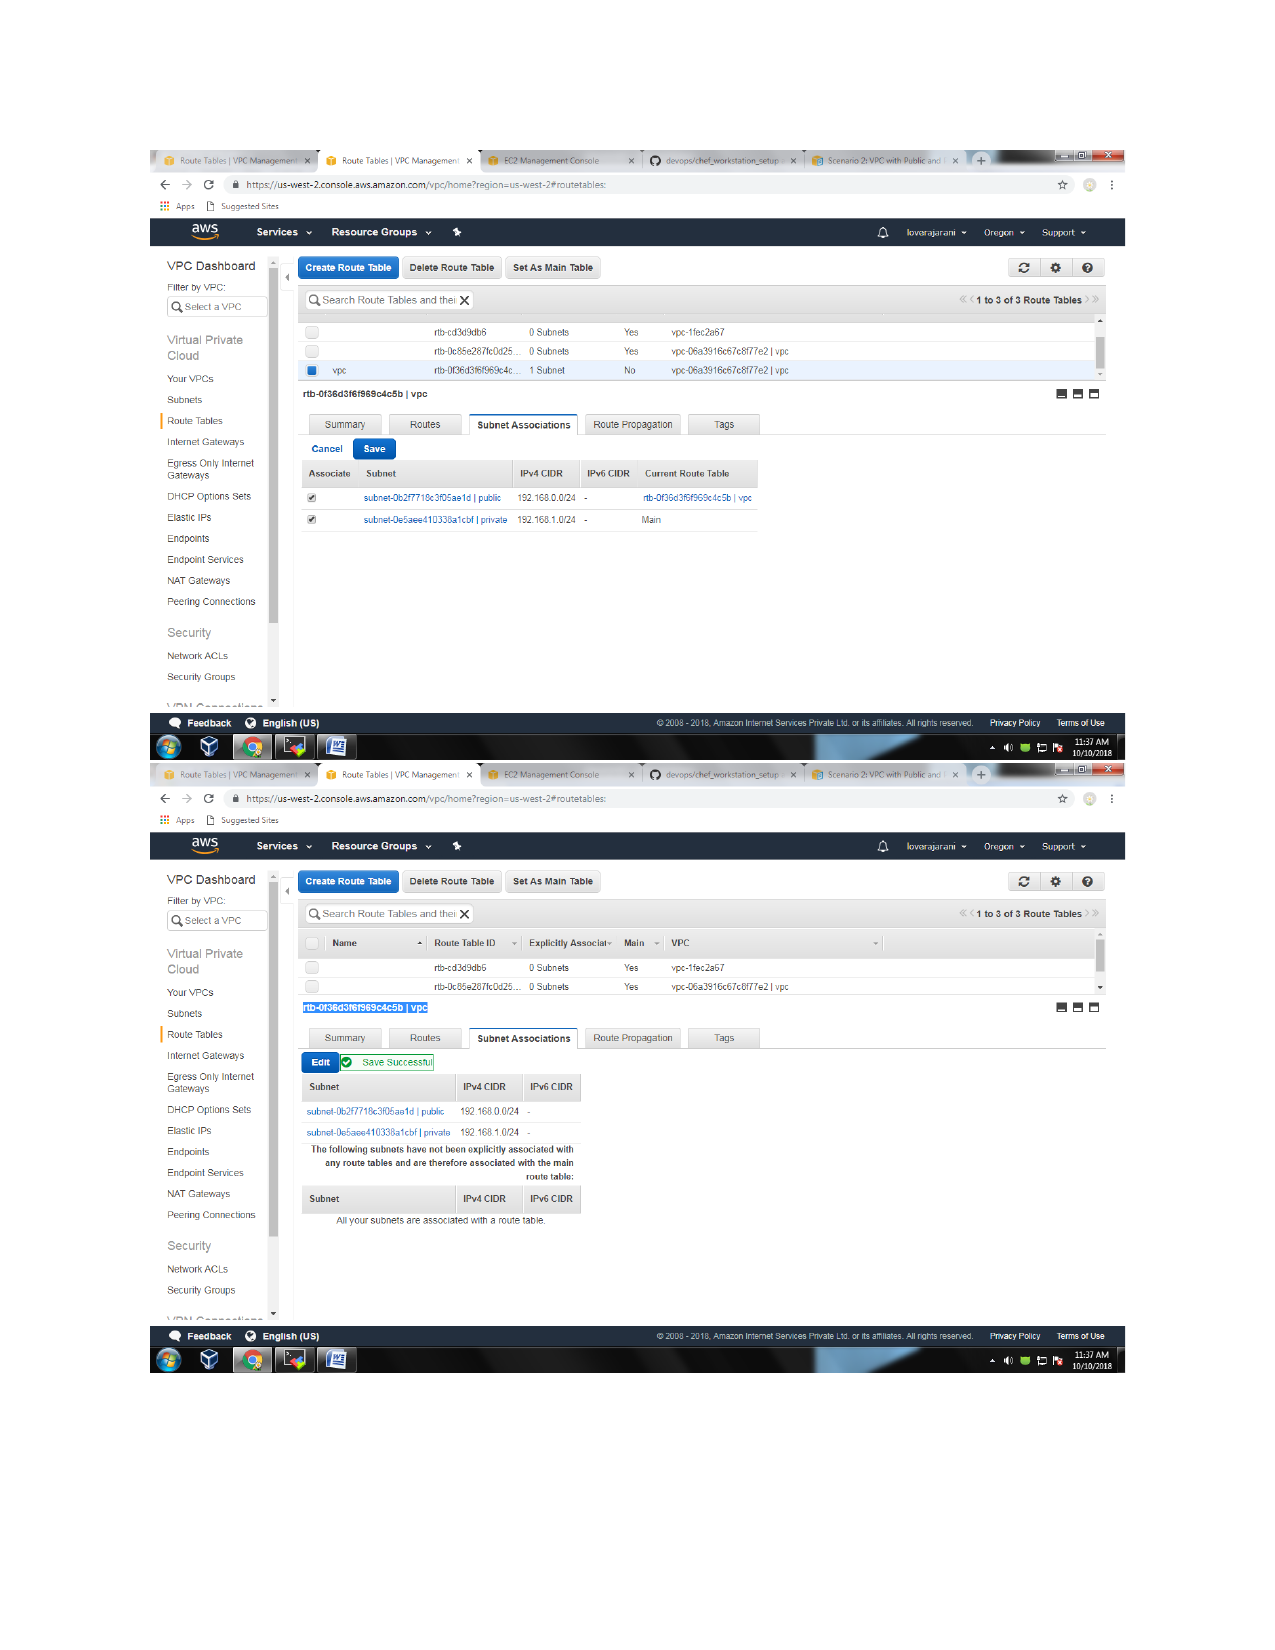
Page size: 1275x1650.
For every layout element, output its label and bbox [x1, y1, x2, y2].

picture [150, 763, 1125, 1373]
picture [150, 150, 1125, 760]
